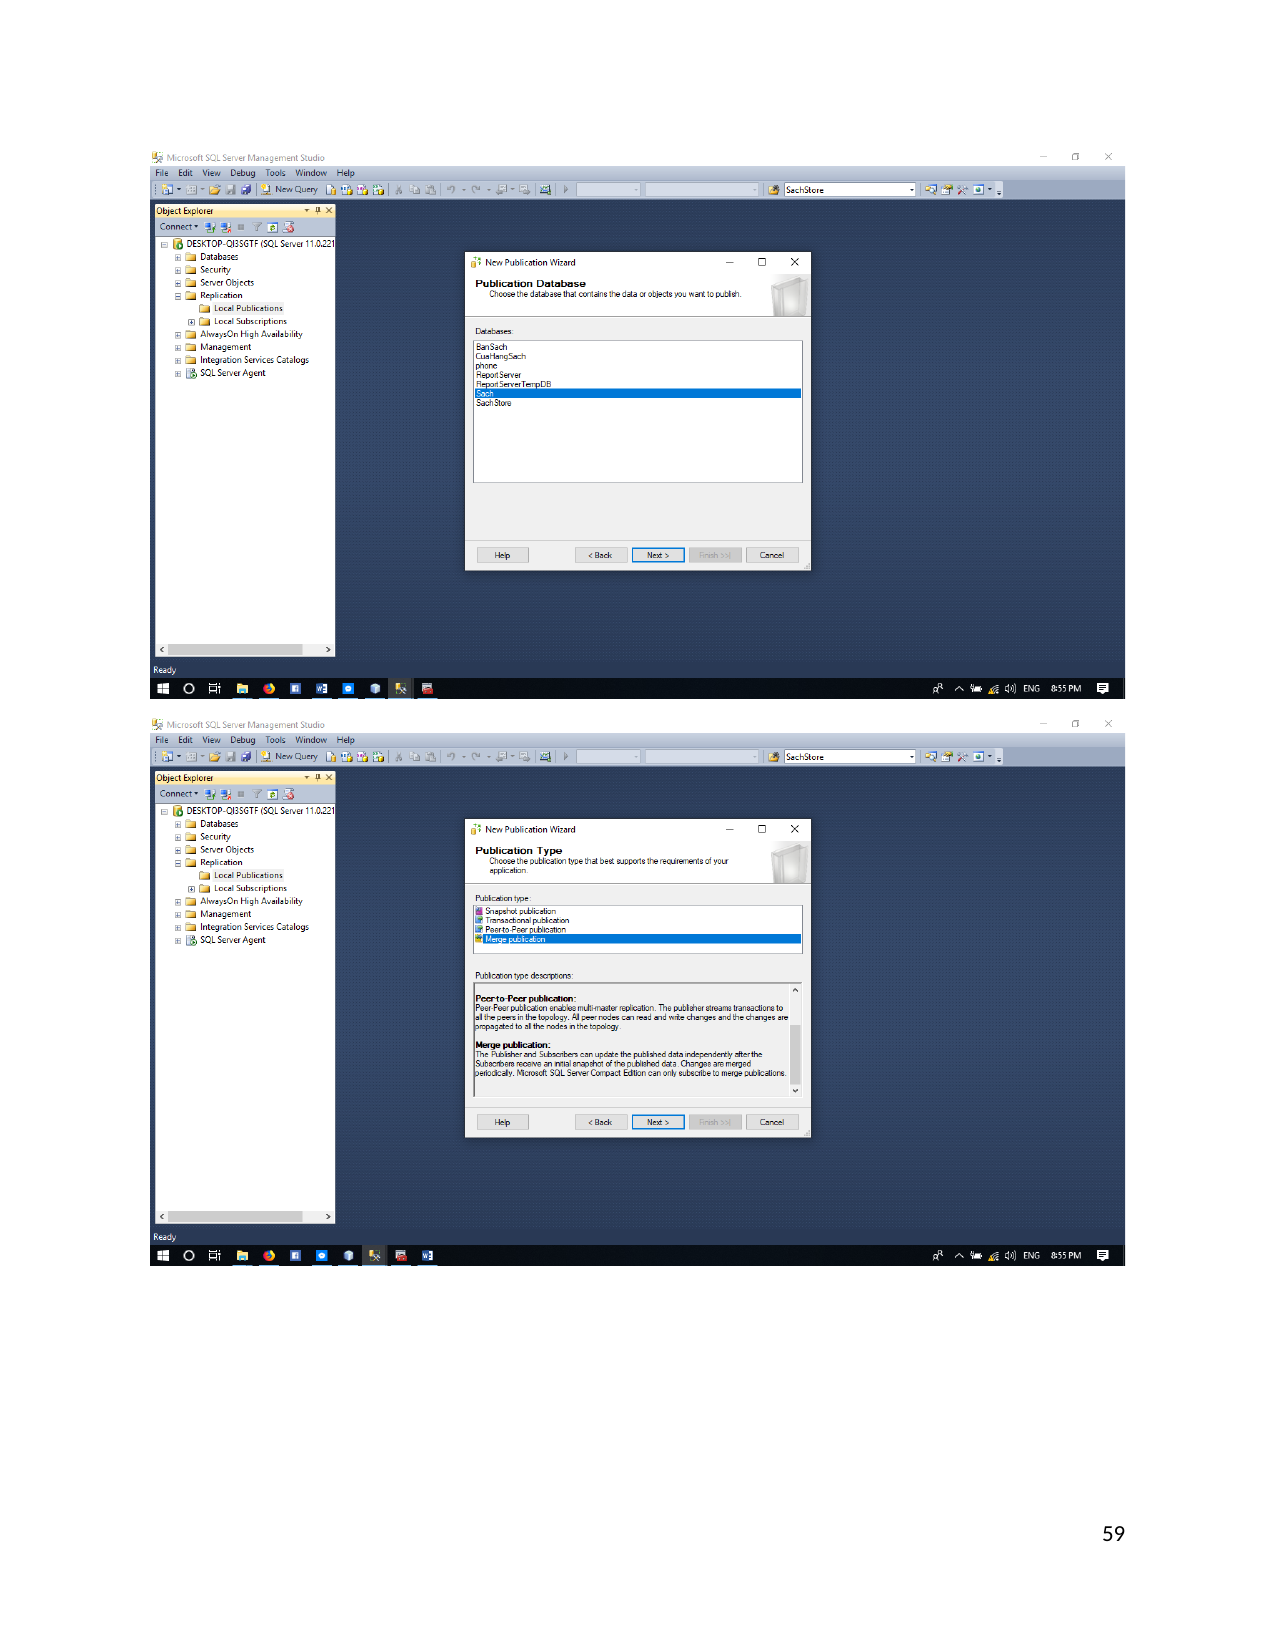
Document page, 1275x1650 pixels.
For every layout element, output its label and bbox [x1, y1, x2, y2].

picture [150, 150, 1125, 699]
picture [150, 717, 1125, 1266]
